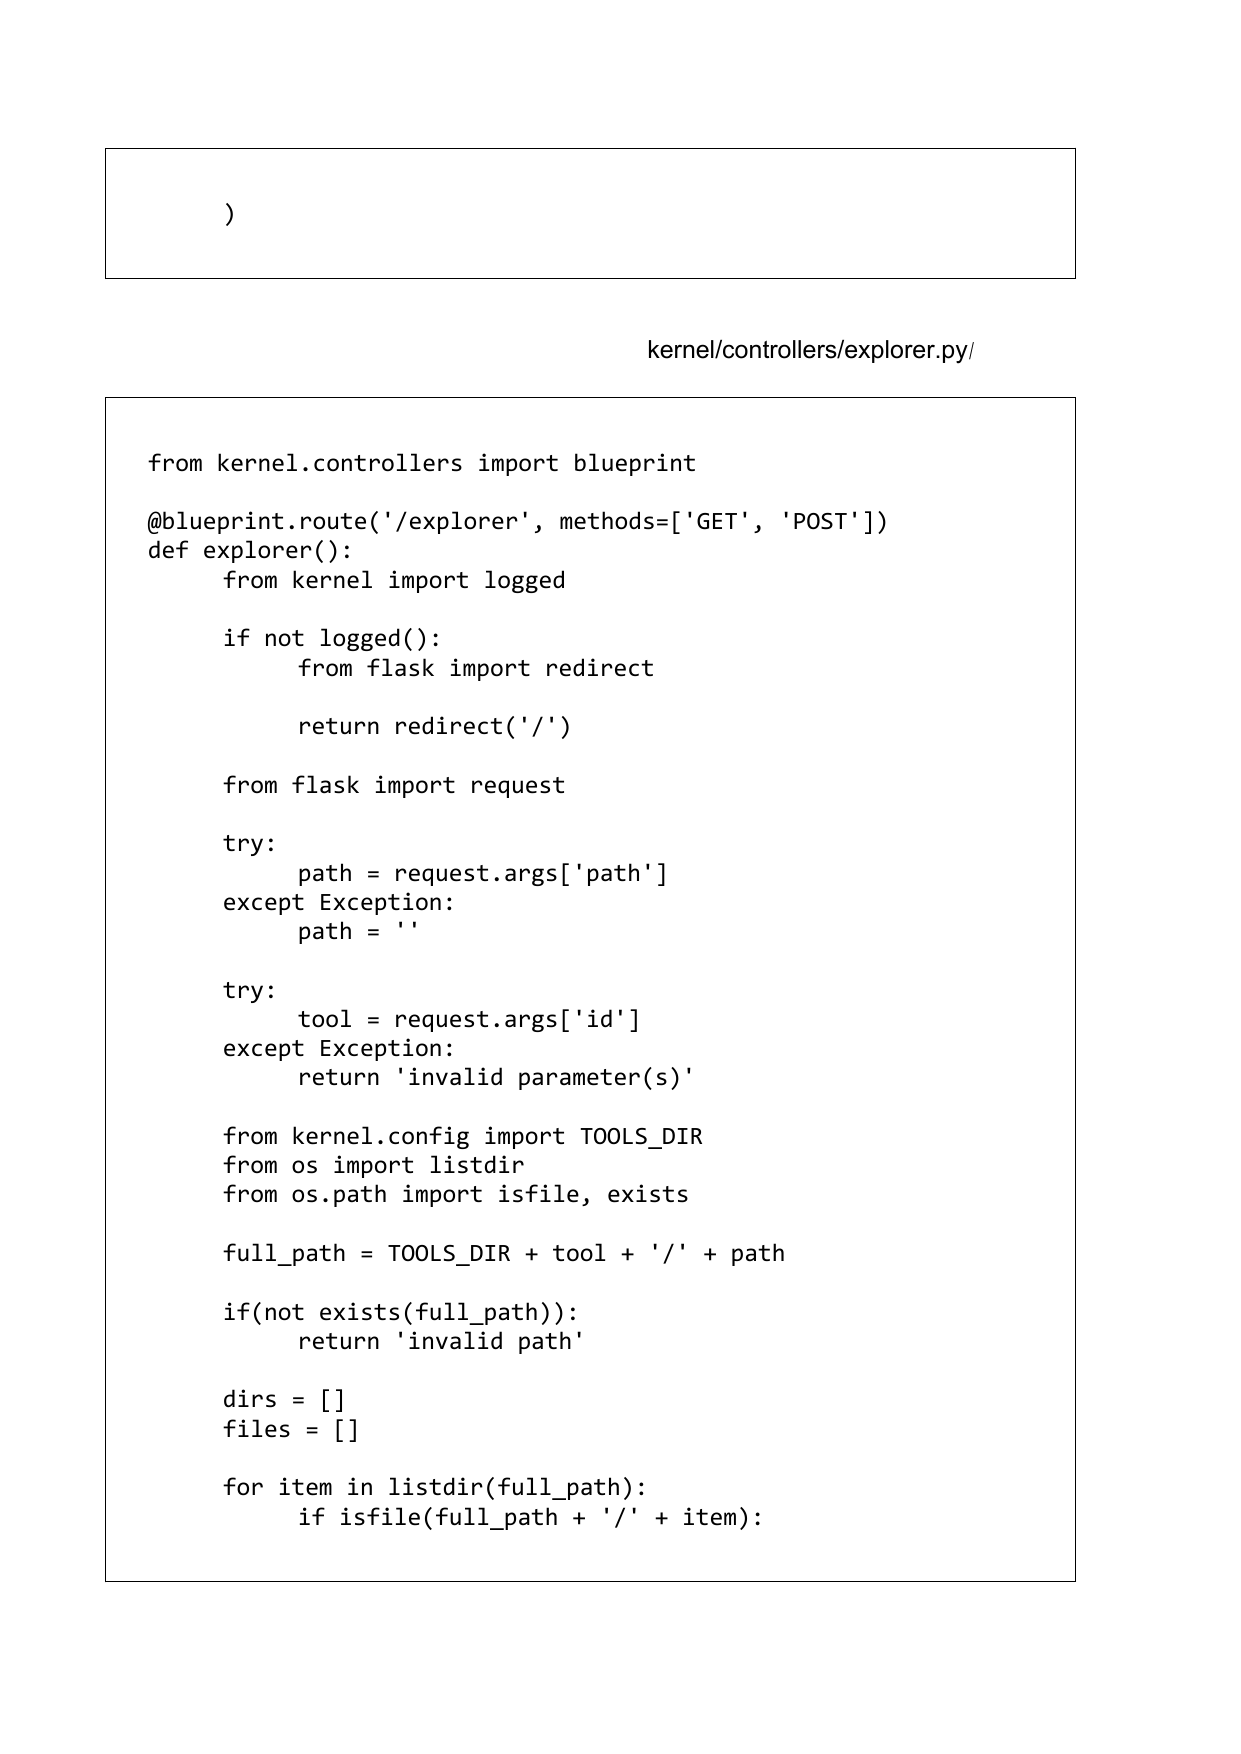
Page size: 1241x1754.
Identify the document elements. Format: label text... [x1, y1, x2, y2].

text from kernel.config import TOOLS_DIR [148, 1122, 1033, 1151]
text dirs = [] [148, 1385, 1033, 1414]
text if not logged(): [148, 624, 1033, 653]
text tool = request.args['id'] [148, 1004, 1033, 1034]
text except Exception: [148, 887, 1033, 917]
text if isfile(full_path + '/' + item): [106, 1451, 1075, 1581]
text files = [] [148, 1414, 1033, 1443]
text from kernel import logged [148, 565, 1033, 595]
text @blueprint.route('/explorer', methods=['GET', 'POST']) [148, 507, 1033, 536]
text return 'invalid parameter(s)' [148, 1063, 1033, 1092]
text from os import listdir [148, 1151, 1033, 1180]
text full_path = TOOLS_DIR + tool + '/' + path [148, 1239, 1033, 1268]
text return redirect('/') [148, 712, 1033, 741]
text from flask import request [148, 770, 1033, 799]
text /kernel/controllers/explorer.py [148, 335, 1033, 368]
text ) [106, 149, 1075, 278]
text from flask import redirect [148, 653, 1033, 682]
text path = '' [148, 917, 1033, 946]
text if(not exists(full_path)): [148, 1297, 1033, 1326]
text from kernel.controllers import blueprint [106, 398, 1075, 478]
text try: [148, 975, 1033, 1004]
text try: [148, 829, 1033, 858]
text from os.path import isfile, exists [148, 1180, 1033, 1209]
text path = request.args['path'] [148, 858, 1033, 887]
text return 'invalid path' [148, 1326, 1033, 1356]
text except Exception: [148, 1034, 1033, 1063]
text def explorer(): [148, 536, 1033, 565]
